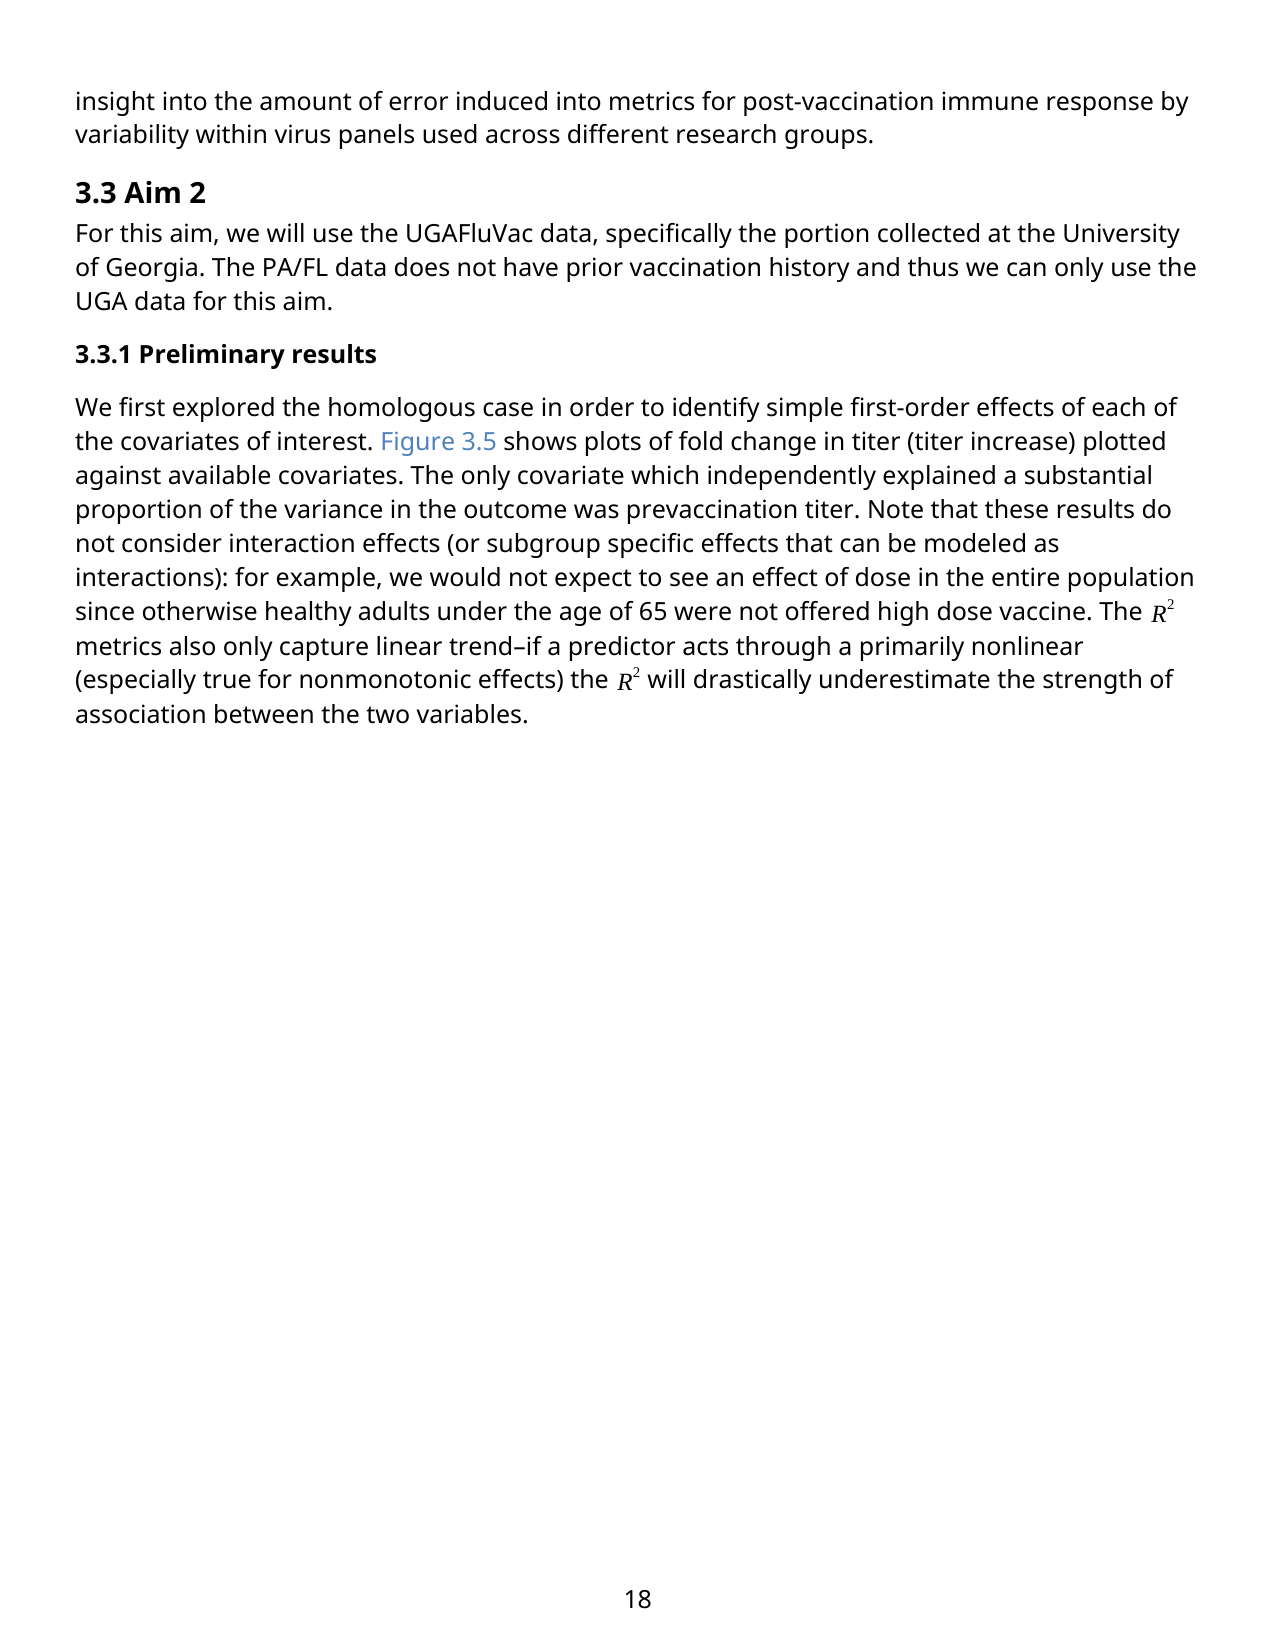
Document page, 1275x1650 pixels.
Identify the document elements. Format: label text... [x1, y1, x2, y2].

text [75, 83, 1200, 151]
text We first explored the homologous case in order to identify simple first-order effects of each of the covariates of interest. Figure 3.5 shows plots of fold change in titer (titer increase) plotted against available covariates. The only covariate which independently explained a substantial proportion of the variance in the outcome was prevaccination titer. Note that these results do not consider interaction effects (or subgroup specific effects that can be modeled as interactions): for example, we would not expect to see an effect of dose in the entire population since otherwise healthy adults under the age of 65 were not offered high dose vaccine. The metrics also only capture linear trend–if a predictor acts through a primarily nonlinear (especially true for nonmonotonic effects) the will drastically underestimate the strength of association between the two variables. [75, 390, 1200, 730]
text For this aim, we will use the UGAFluVac data, specifically the portion collected at the University of Georgia. The PA/FL data does not have prior vaccination history and thus we can only use the UGA data for this aim. [75, 216, 1200, 318]
subtitle 3.3 Aim 2 [75, 172, 1200, 212]
subtitle 3.3.1 Preliminary results [75, 337, 1200, 371]
